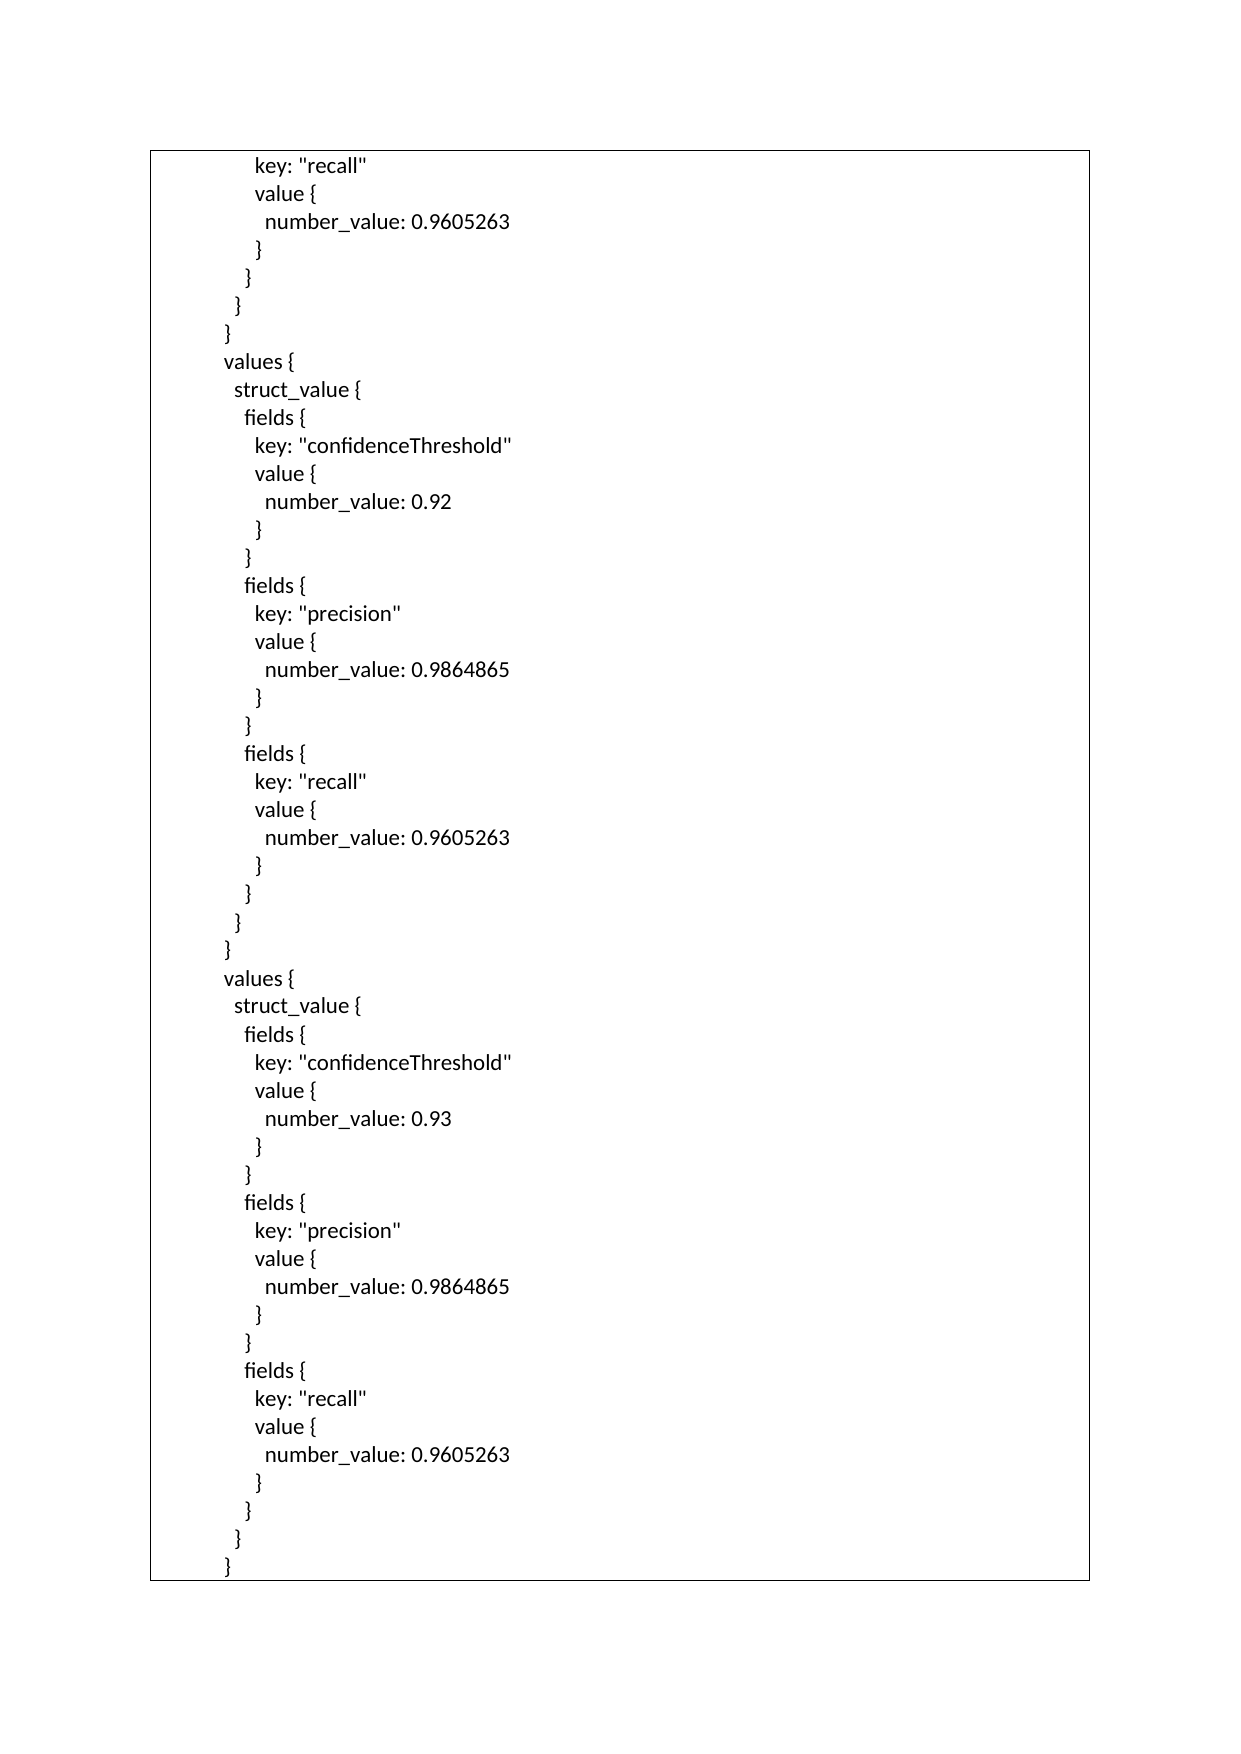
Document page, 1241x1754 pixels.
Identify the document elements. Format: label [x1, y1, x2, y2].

table_header [151, 151, 1089, 1580]
